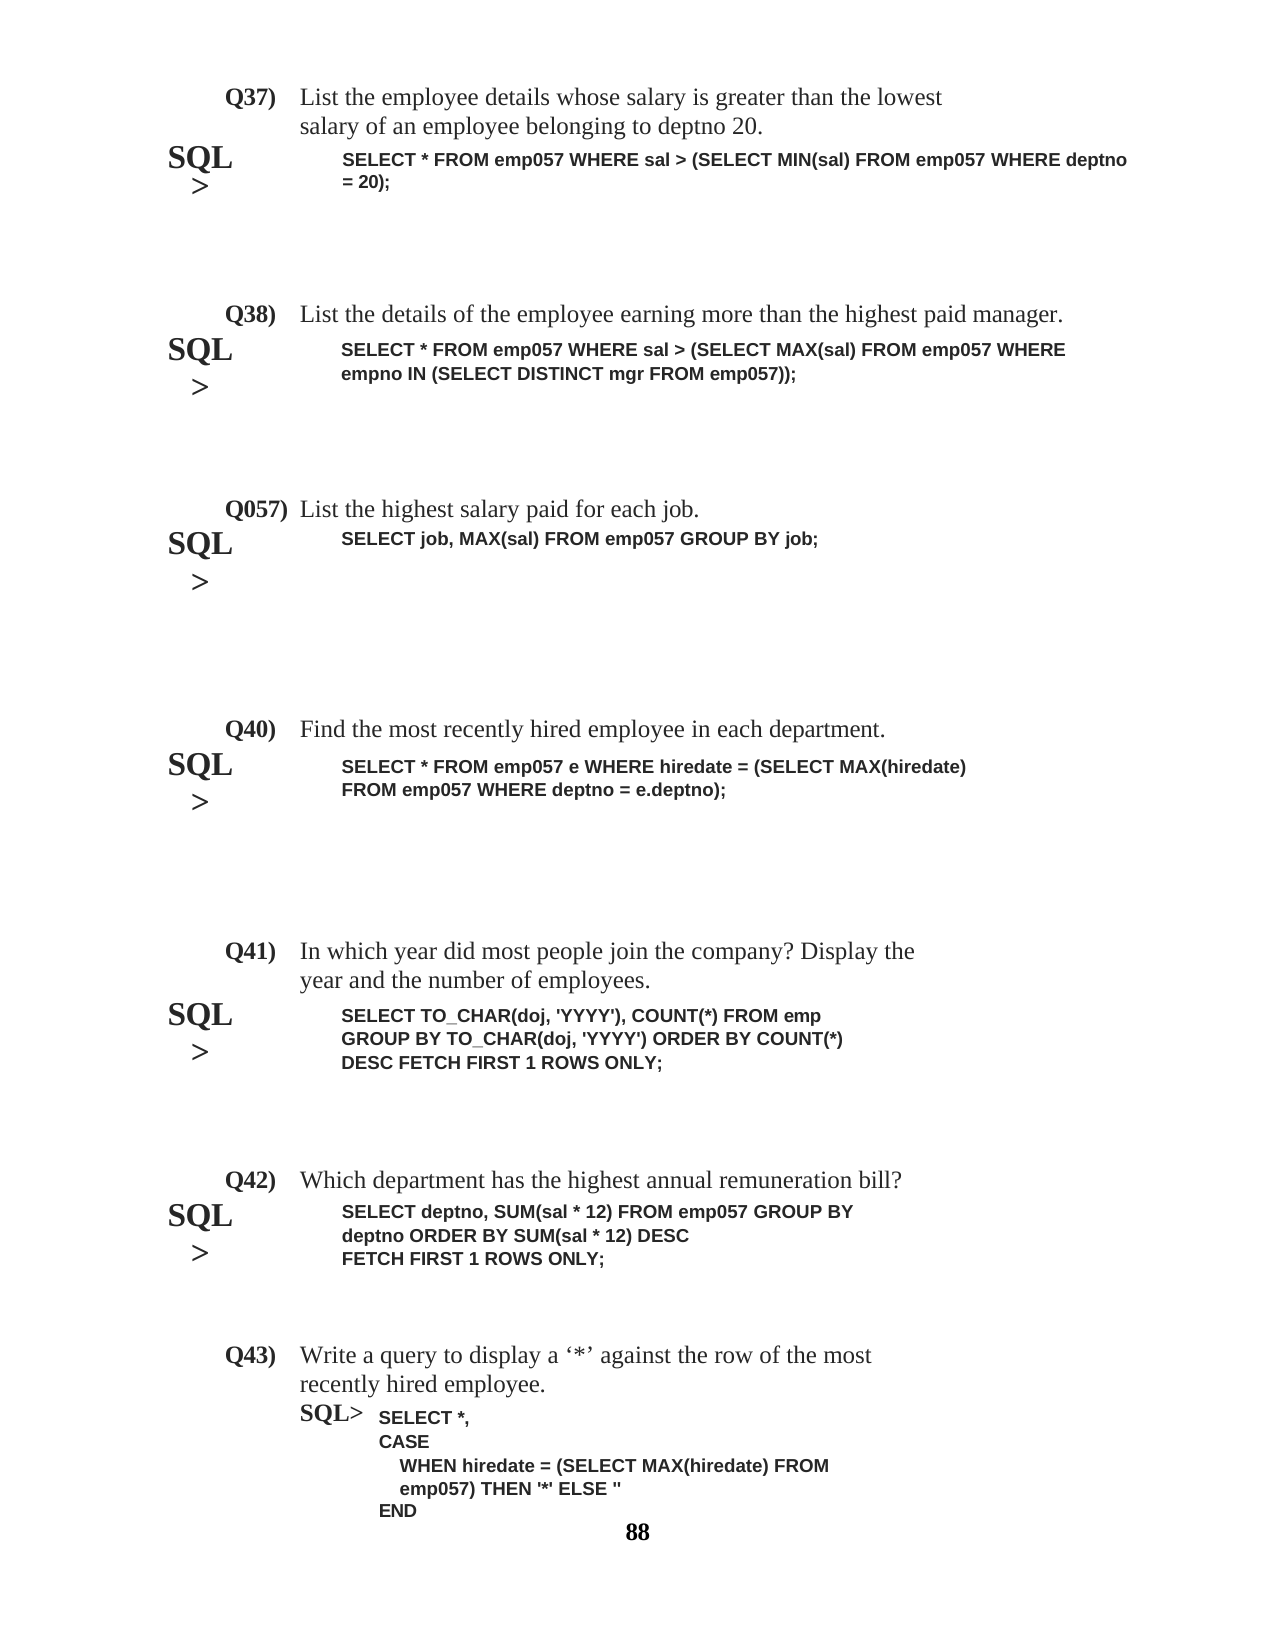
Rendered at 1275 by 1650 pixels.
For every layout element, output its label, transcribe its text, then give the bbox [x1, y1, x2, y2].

subtitle SQL> [163, 1195, 237, 1272]
text Q057) List the highest salary paid for each job. [224, 494, 1200, 523]
text Q38) List the details of the employee earning more than the highest paid manager. [224, 299, 1200, 328]
text SELECT * FROM emp057 WHERE sal > (SELECT MIN(sal) FROM emp057 WHERE deptno [342, 150, 1200, 171]
text END [378, 1501, 1200, 1522]
text SELECT job, MAX(sal) FROM emp057 GROUP BY job; [341, 528, 1200, 549]
subtitle SQL> [163, 523, 237, 600]
text CASE [378, 1431, 1200, 1453]
subtitle SQL> [163, 329, 237, 406]
text SQL> SELECT *, [299, 1398, 1200, 1429]
subtitle SQL> [163, 744, 237, 821]
text SELECT * FROM emp057 e WHERE hiredate = (SELECT MAX(hiredate) FROM emp057 WHERE deptno = e.deptno); [341, 756, 1014, 801]
text = 20); [342, 171, 1200, 193]
text Q37) List the employee details whose salary is greater than the lowest salary of an employee belonging to deptno 20. [224, 82, 943, 139]
text SELECT TO_CHAR(doj, 'YYYY'), COUNT(*) FROM emp [341, 1005, 1200, 1026]
text WHEN hiredate = (SELECT MAX(hiredate) FROM emp057) THEN '*' ELSE '' [399, 1455, 854, 1499]
text SELECT * FROM emp057 WHERE sal > (SELECT MAX(sal) FROM emp057 WHERE [341, 339, 1200, 361]
subtitle SQL> [163, 994, 237, 1071]
text FETCH FIRST 1 ROWS ONLY; [342, 1248, 1200, 1269]
text Q43) Write a query to display a ‘*’ against the row of the most recently hired employee. [224, 1341, 894, 1398]
text GROUP BY TO_CHAR(doj, 'YYYY') ORDER BY COUNT(*) DESC FETCH FIRST 1 ROWS ONLY; [341, 1028, 866, 1073]
text Q42) Which department has the highest annual remuneration bill? [224, 1166, 1200, 1194]
text Q40) Find the most recently hired employee in each department. [224, 714, 1200, 743]
subtitle SQL> [163, 146, 237, 203]
text empno IN (SELECT DISTINCT mgr FROM emp057)); [341, 363, 1200, 384]
text Q41) In which year did most people join the company? Display the year and the number of employees. [224, 936, 922, 993]
text SELECT deptno, SUM(sal * 12) FROM emp057 GROUP BY deptno ORDER BY SUM(sal * 12) DESC [342, 1201, 866, 1246]
